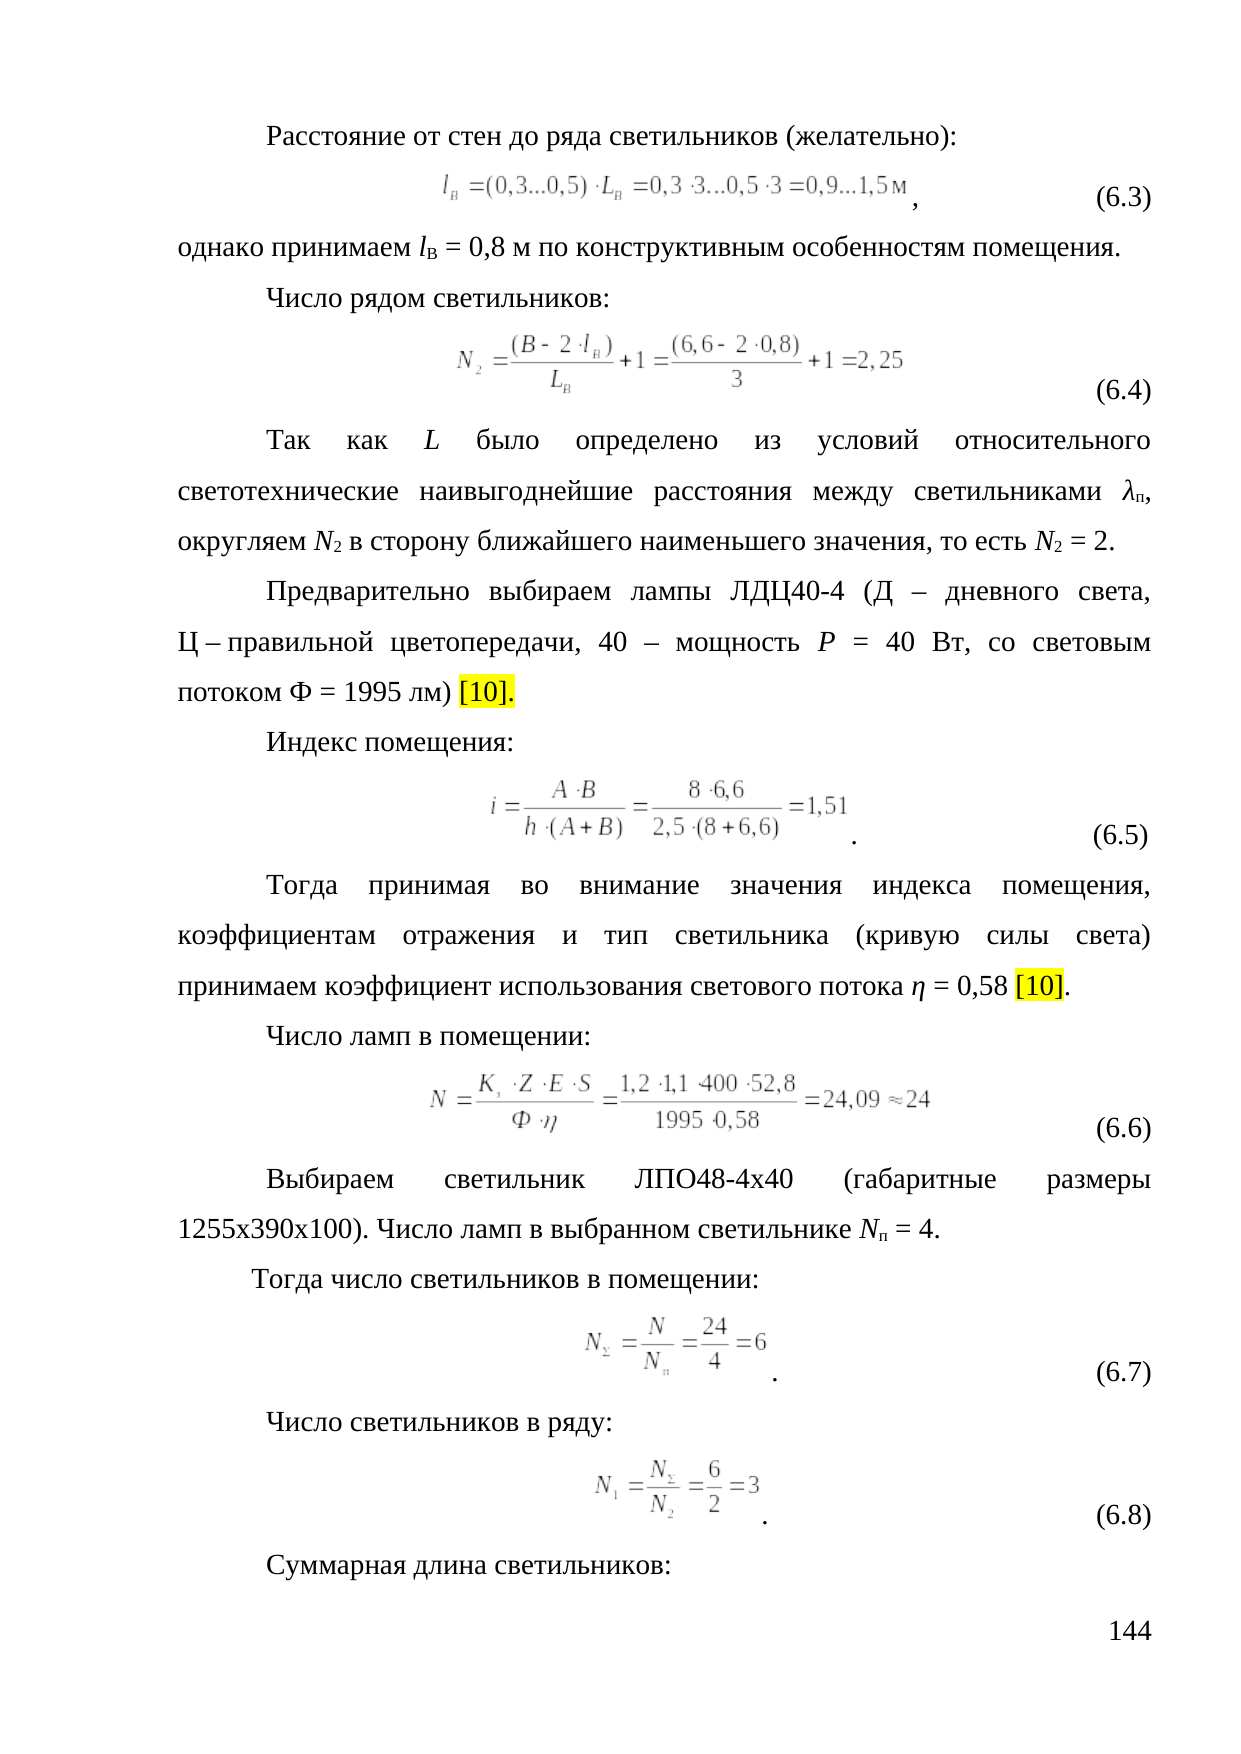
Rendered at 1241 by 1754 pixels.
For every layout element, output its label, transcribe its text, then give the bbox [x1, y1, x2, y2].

text . (6.5) [177, 775, 1152, 850]
text (6.4) [177, 330, 1152, 406]
text , (6.3) [177, 168, 1152, 213]
text Число светильников в ряду: [177, 1404, 1152, 1438]
text однако принимаем lB = 0,8 м по конструктивным особенностям помещения. [177, 229, 1152, 263]
text Тогда принимая во внимание значения индекса помещения, коэффициентам отражения и тип светильника (кривую силы света) принимаем коэффициент использования светового потока η = 0,58 [10]. [177, 867, 1152, 1001]
text Число рядом светильников: [177, 280, 1152, 313]
text Выбираем светильник ЛПО48-4х40 (габаритные размеры 1255х390х100). Число ламп в выбранном светильнике Nп = 4. [177, 1161, 1152, 1245]
text Число ламп в помещении: [177, 1018, 1152, 1052]
text . (6.7) [177, 1312, 1152, 1388]
text Индекс помещения: [177, 724, 1152, 758]
text Тогда число светильников в помещении: [177, 1262, 1152, 1295]
text Расстояние от стен до ряда светильников (желательно): [177, 118, 1152, 152]
text Так как L было определено из условий относительного светотехнические наивыгоднейшие расстояния между светильниками λп, округляем N2 в сторону ближайшего наименьшего значения, то есть N2 = 2. [177, 422, 1152, 557]
text (6.6) [177, 1068, 1152, 1144]
text . (6.8) [177, 1455, 1152, 1530]
text Суммарная длина светильников: [177, 1547, 1152, 1581]
text Предварительно выбираем лампы ЛДЦ40-4 (Д – дневного света, Ц – правильной цветопередачи, 40 – мощность P = 40 Вт, со световым потоком Ф = 1995 лм) [10]. [177, 573, 1152, 708]
